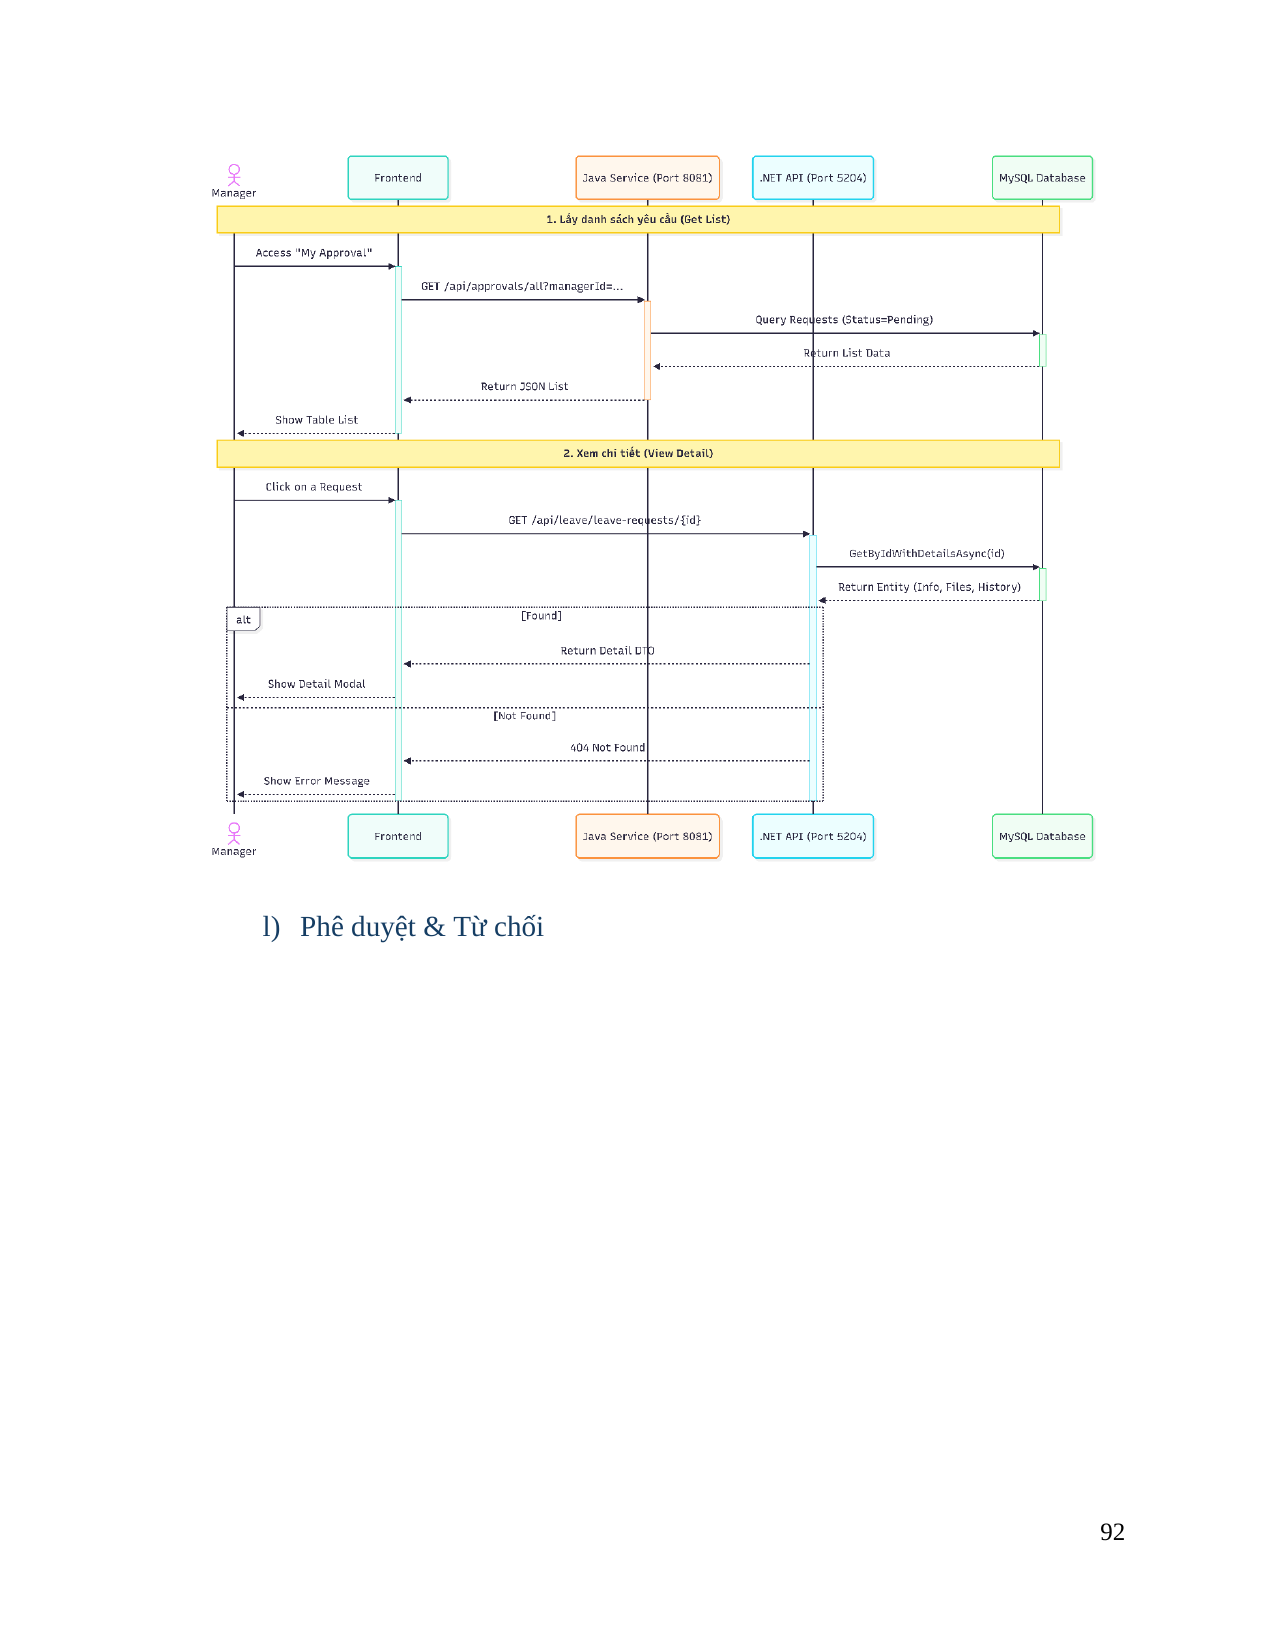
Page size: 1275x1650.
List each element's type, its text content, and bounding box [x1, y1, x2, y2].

list Phê duyệt & Từ chối [262, 909, 1125, 943]
picture [150, 150, 1125, 885]
